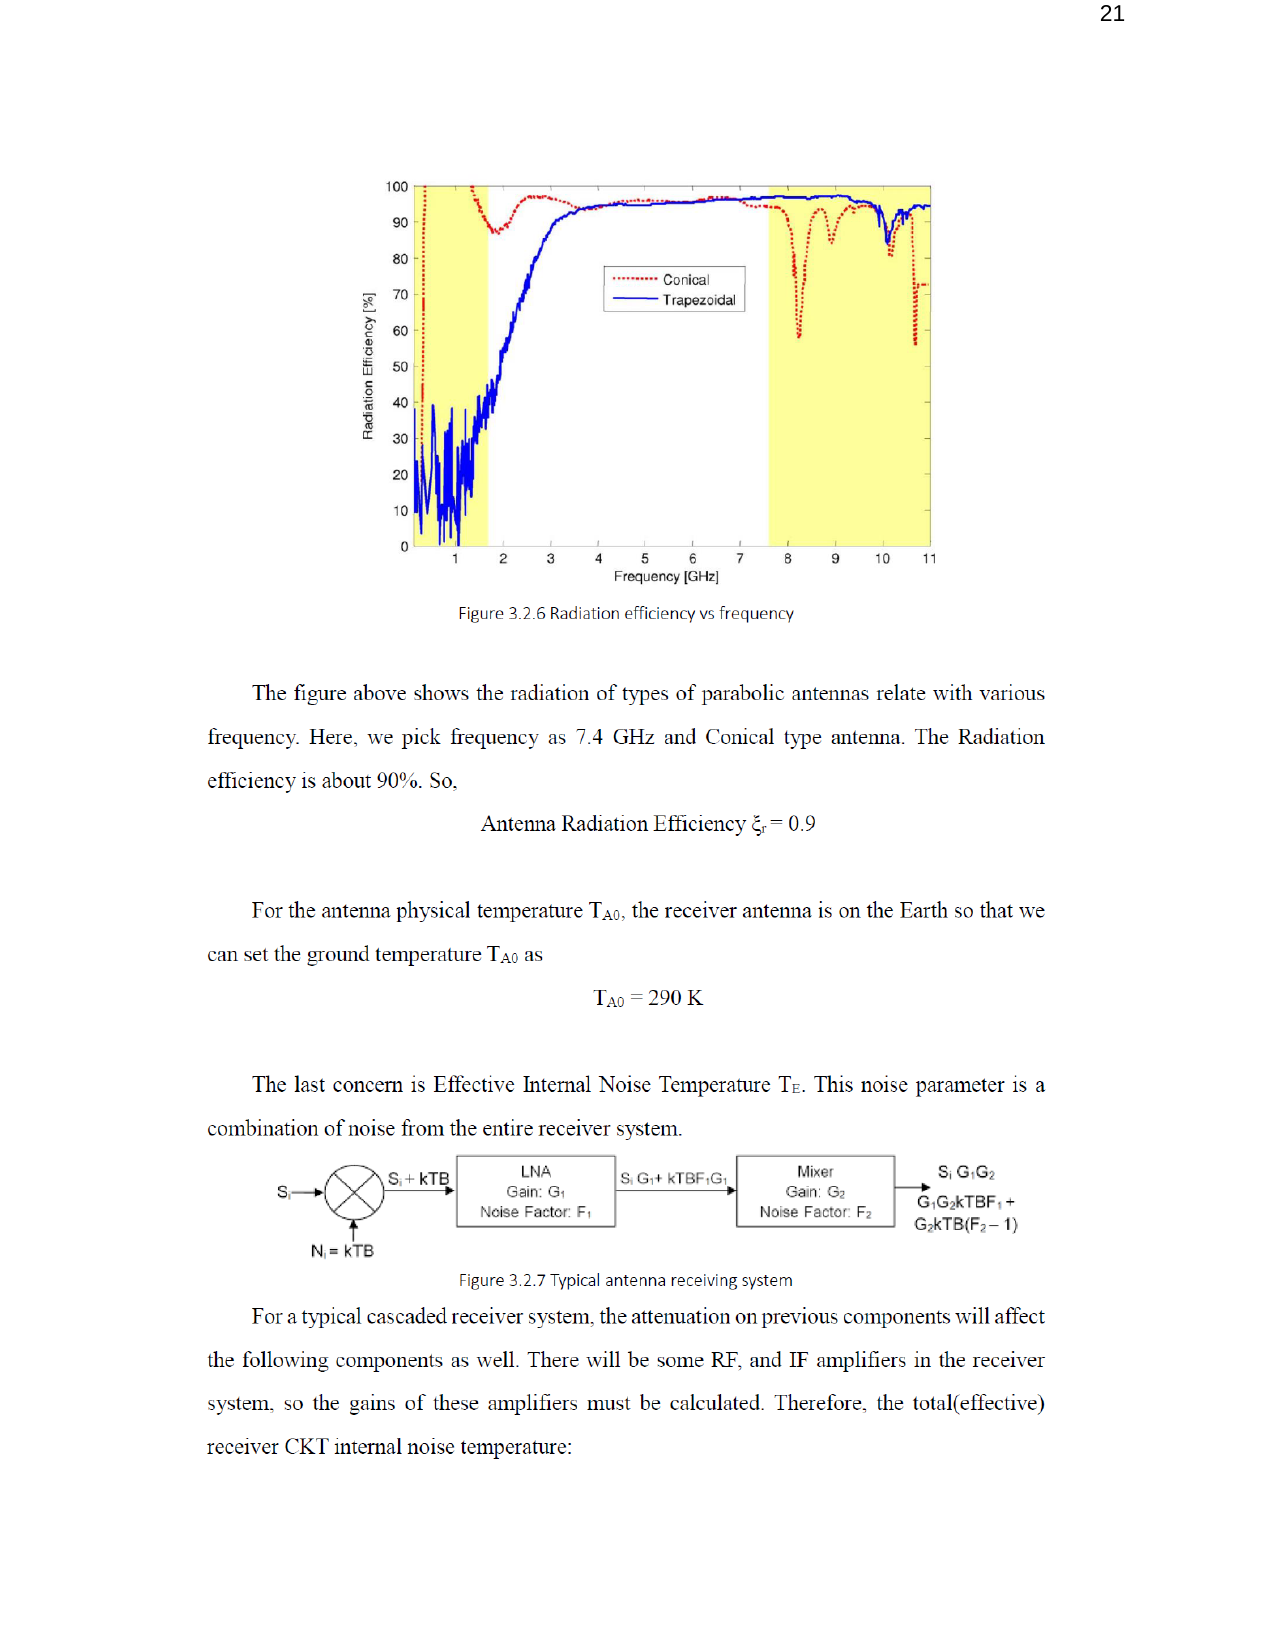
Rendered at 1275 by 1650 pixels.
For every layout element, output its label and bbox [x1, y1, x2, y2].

picture [150, 150, 1125, 1477]
